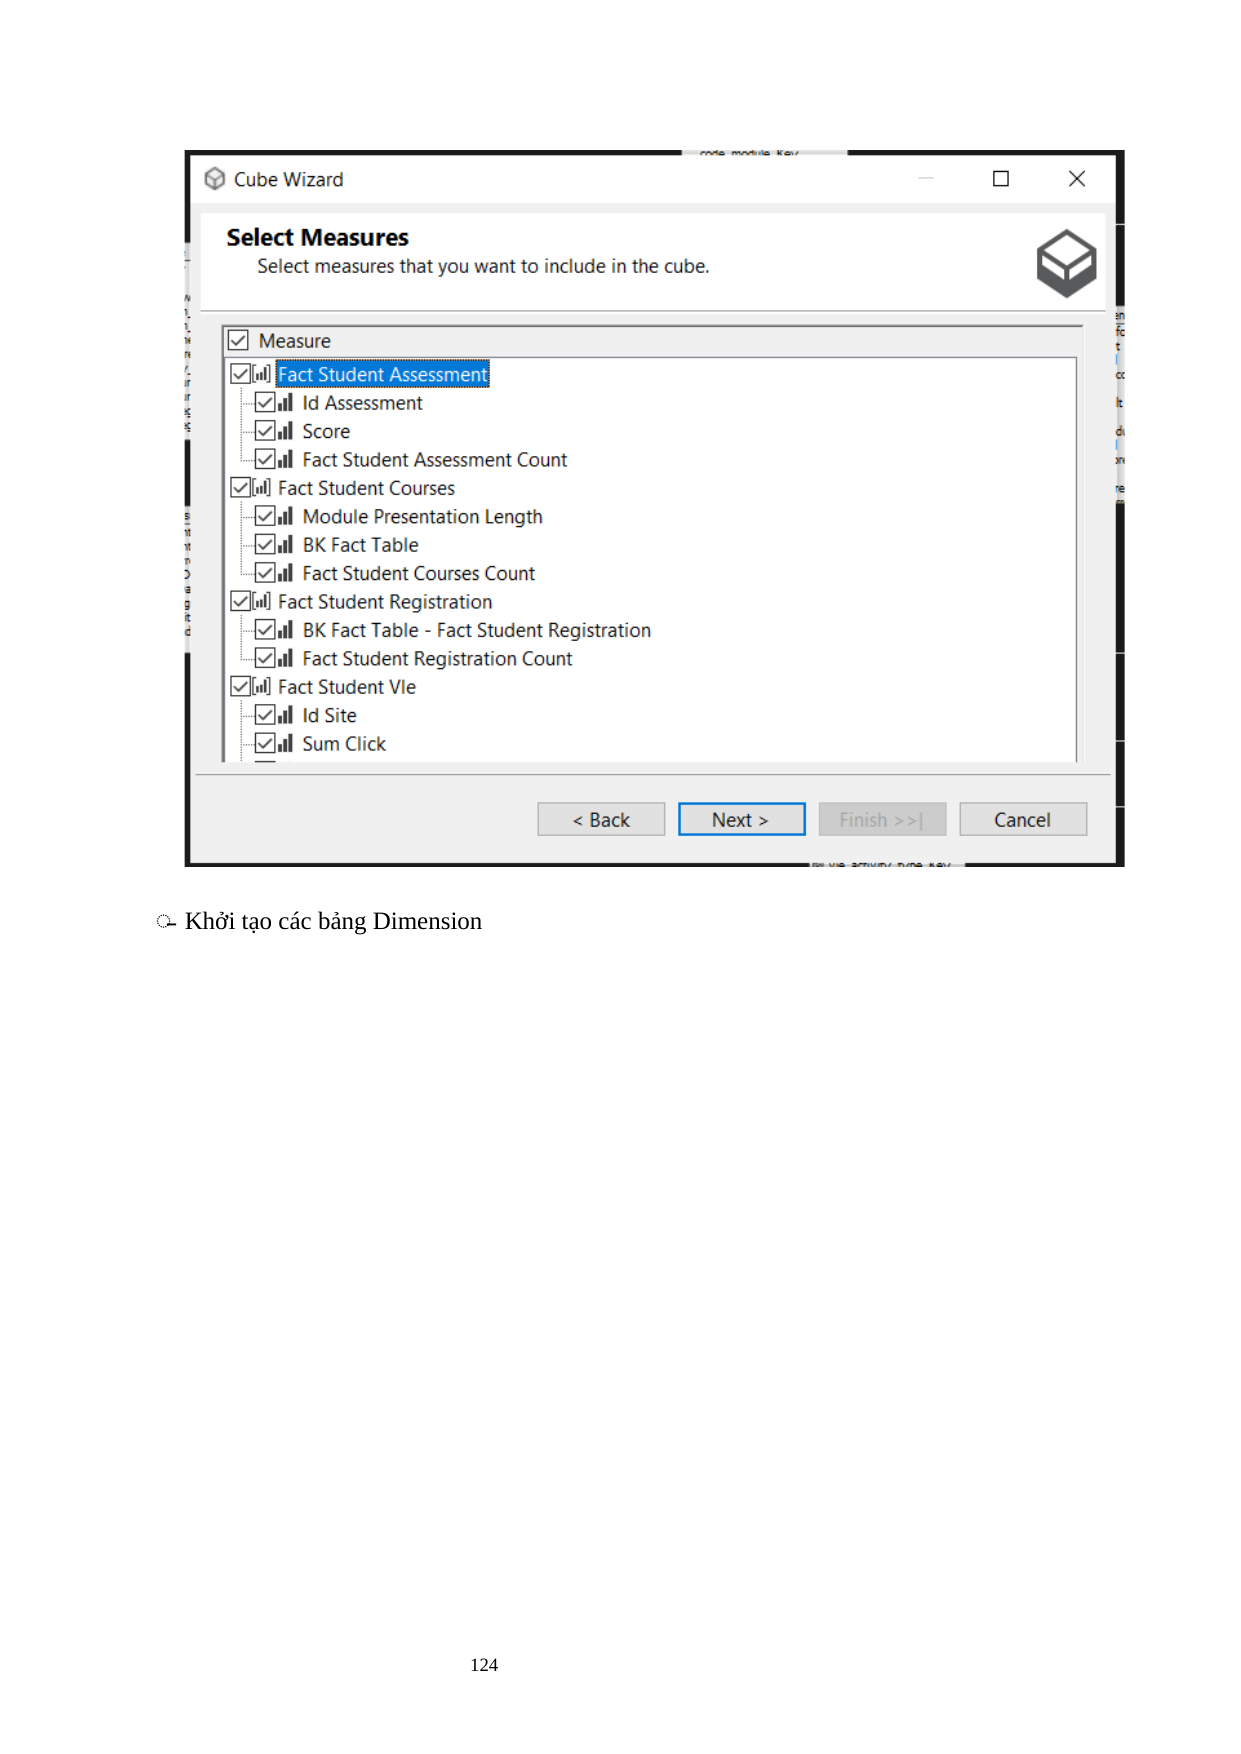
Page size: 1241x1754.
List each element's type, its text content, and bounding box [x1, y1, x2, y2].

picture [184, 150, 1125, 867]
list Khởi tạo các bảng Dimension [155, 904, 1090, 935]
